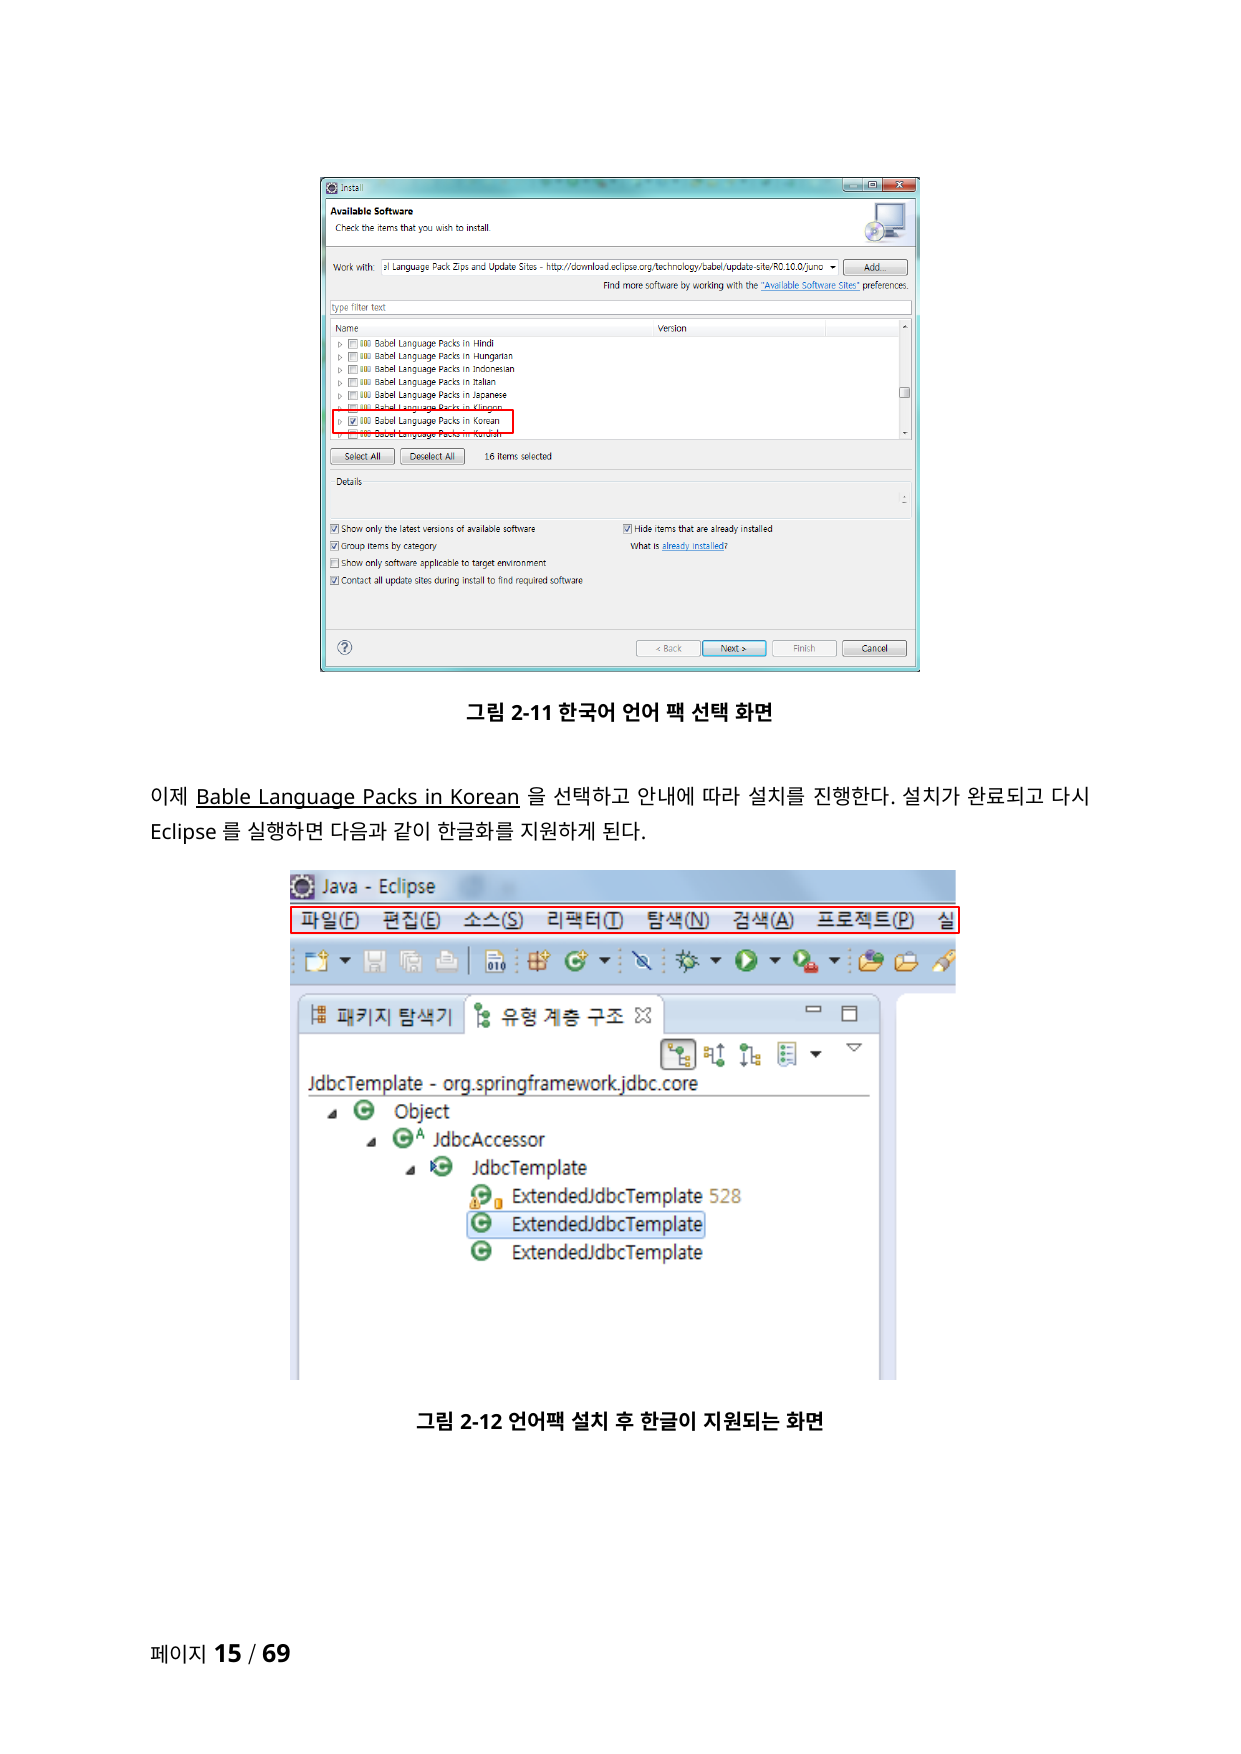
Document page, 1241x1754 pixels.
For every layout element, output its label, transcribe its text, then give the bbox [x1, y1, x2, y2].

picture [290, 934, 956, 1380]
picture [320, 177, 920, 672]
picture [292, 908, 956, 932]
text 이제 Bable Language Packs in Korean 을 선택하고 안내에 따라 설치를 진행한다. 설치가 완료되고 다시 Eclipse 를 실행하면 다음과 같이 한글화를 지원하게 된다. [150, 780, 1090, 845]
picture [290, 870, 956, 906]
